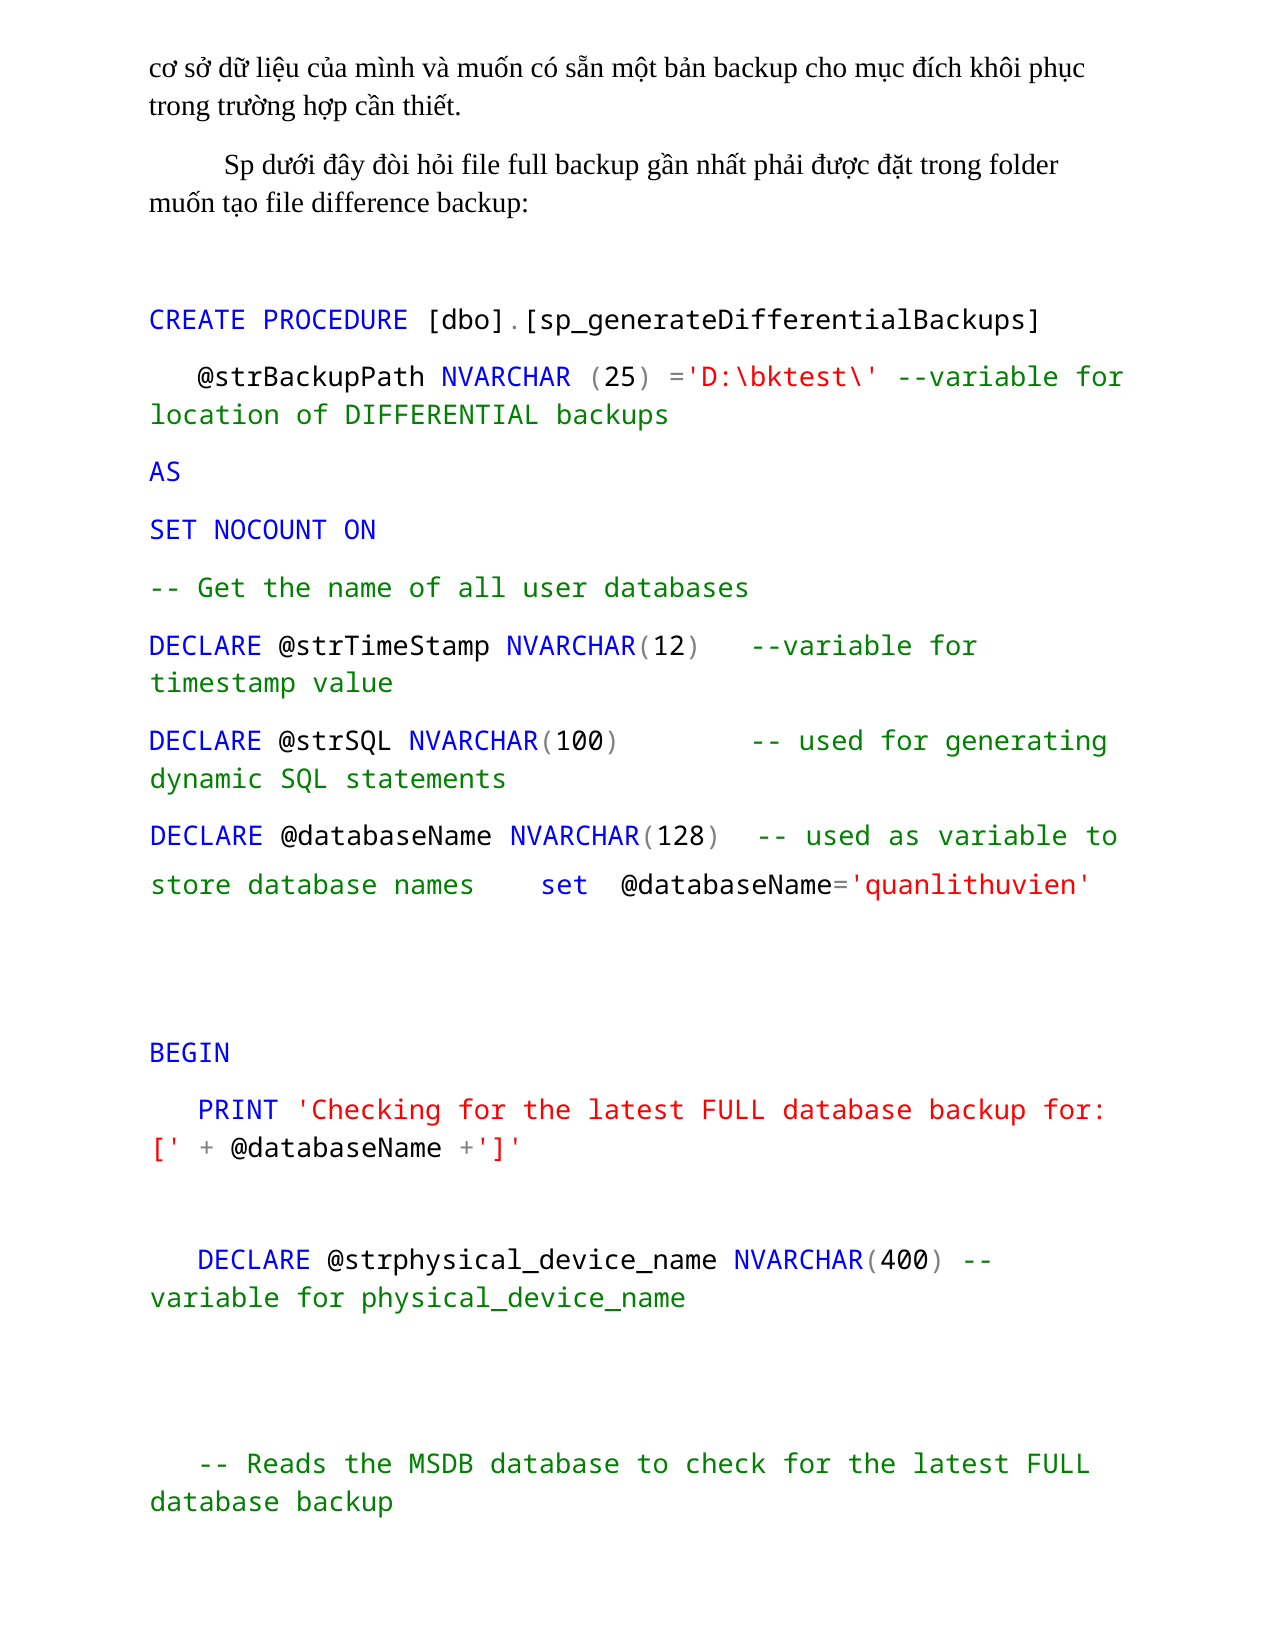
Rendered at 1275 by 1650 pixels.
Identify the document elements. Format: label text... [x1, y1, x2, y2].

text DECLARE @strphysical_device_name NVARCHAR(400) -- variable for physical_device_name [148, 1241, 1132, 1315]
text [148, 50, 1126, 121]
text @strBackupPath NVARCHAR (25) ='D:\bktest\' --variable for location of DIFFERENTIAL backups [148, 358, 1132, 432]
text AS [148, 453, 1192, 490]
text Sp dưới đây đòi hỏi file full backup gần nhất phải được đặt trong folder muốn tạo file difference backup: [148, 147, 1126, 219]
text DECLARE @databaseName NVARCHAR(128) -- used as variable to store database names set @databaseName='quanlithuvien' [150, 817, 1118, 902]
text DECLARE @strSQL NVARCHAR(100) -- used for generating dynamic SQL statements [148, 721, 1132, 796]
text -- Get the name of all user databases [148, 569, 1132, 606]
text PRINT 'Checking for the latest FULL database backup for: [' + @databaseName +']' [148, 1091, 1133, 1166]
text SET NOCOUNT ON [148, 511, 1192, 548]
text -- Reads the MSDB database to check for the latest FULL database backup [148, 1444, 1132, 1519]
text DECLARE @strTimeStamp NVARCHAR(12) --variable for timestamp value [148, 626, 1132, 701]
text BEGIN [148, 1033, 1192, 1070]
text CREATE PROCEDURE [dbo].[sp_generateDifferentialBackups] [148, 300, 1133, 337]
